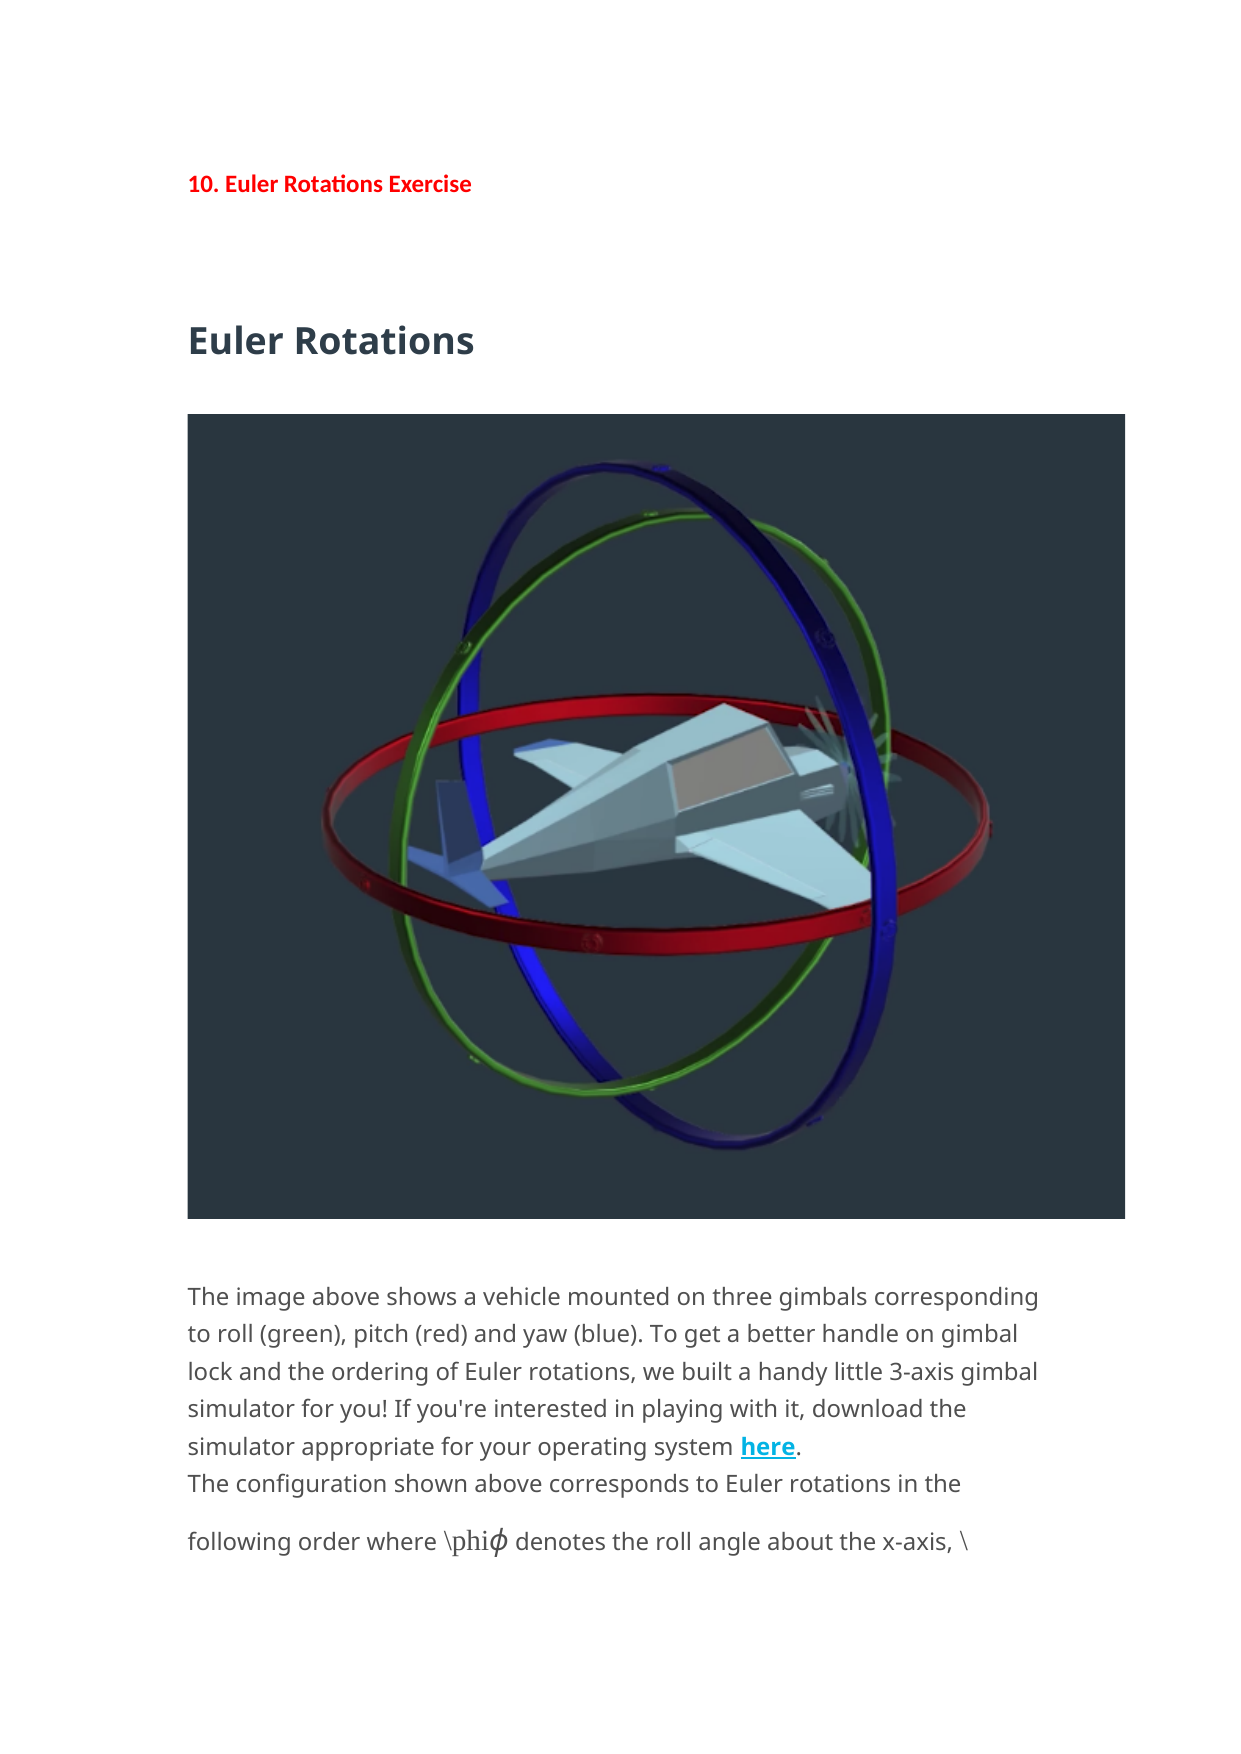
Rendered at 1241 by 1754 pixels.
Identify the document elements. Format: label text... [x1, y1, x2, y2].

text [187, 1464, 1053, 1577]
text Euler Rotations [187, 302, 1053, 377]
list Euler Rotations Exercise [187, 164, 1053, 202]
text The image above shows a vehicle mounted on three gimbals corresponding to roll (green), pitch (red) and yaw (blue). To get a better handle on gimbal lock and the ordering of Euler rotations, we built a handy little 3-axis gimbal simulator for you! If you're interested in playing with it, download the simulator appropriate for your operating system here. [187, 1277, 1053, 1464]
picture [187, 414, 1125, 1219]
